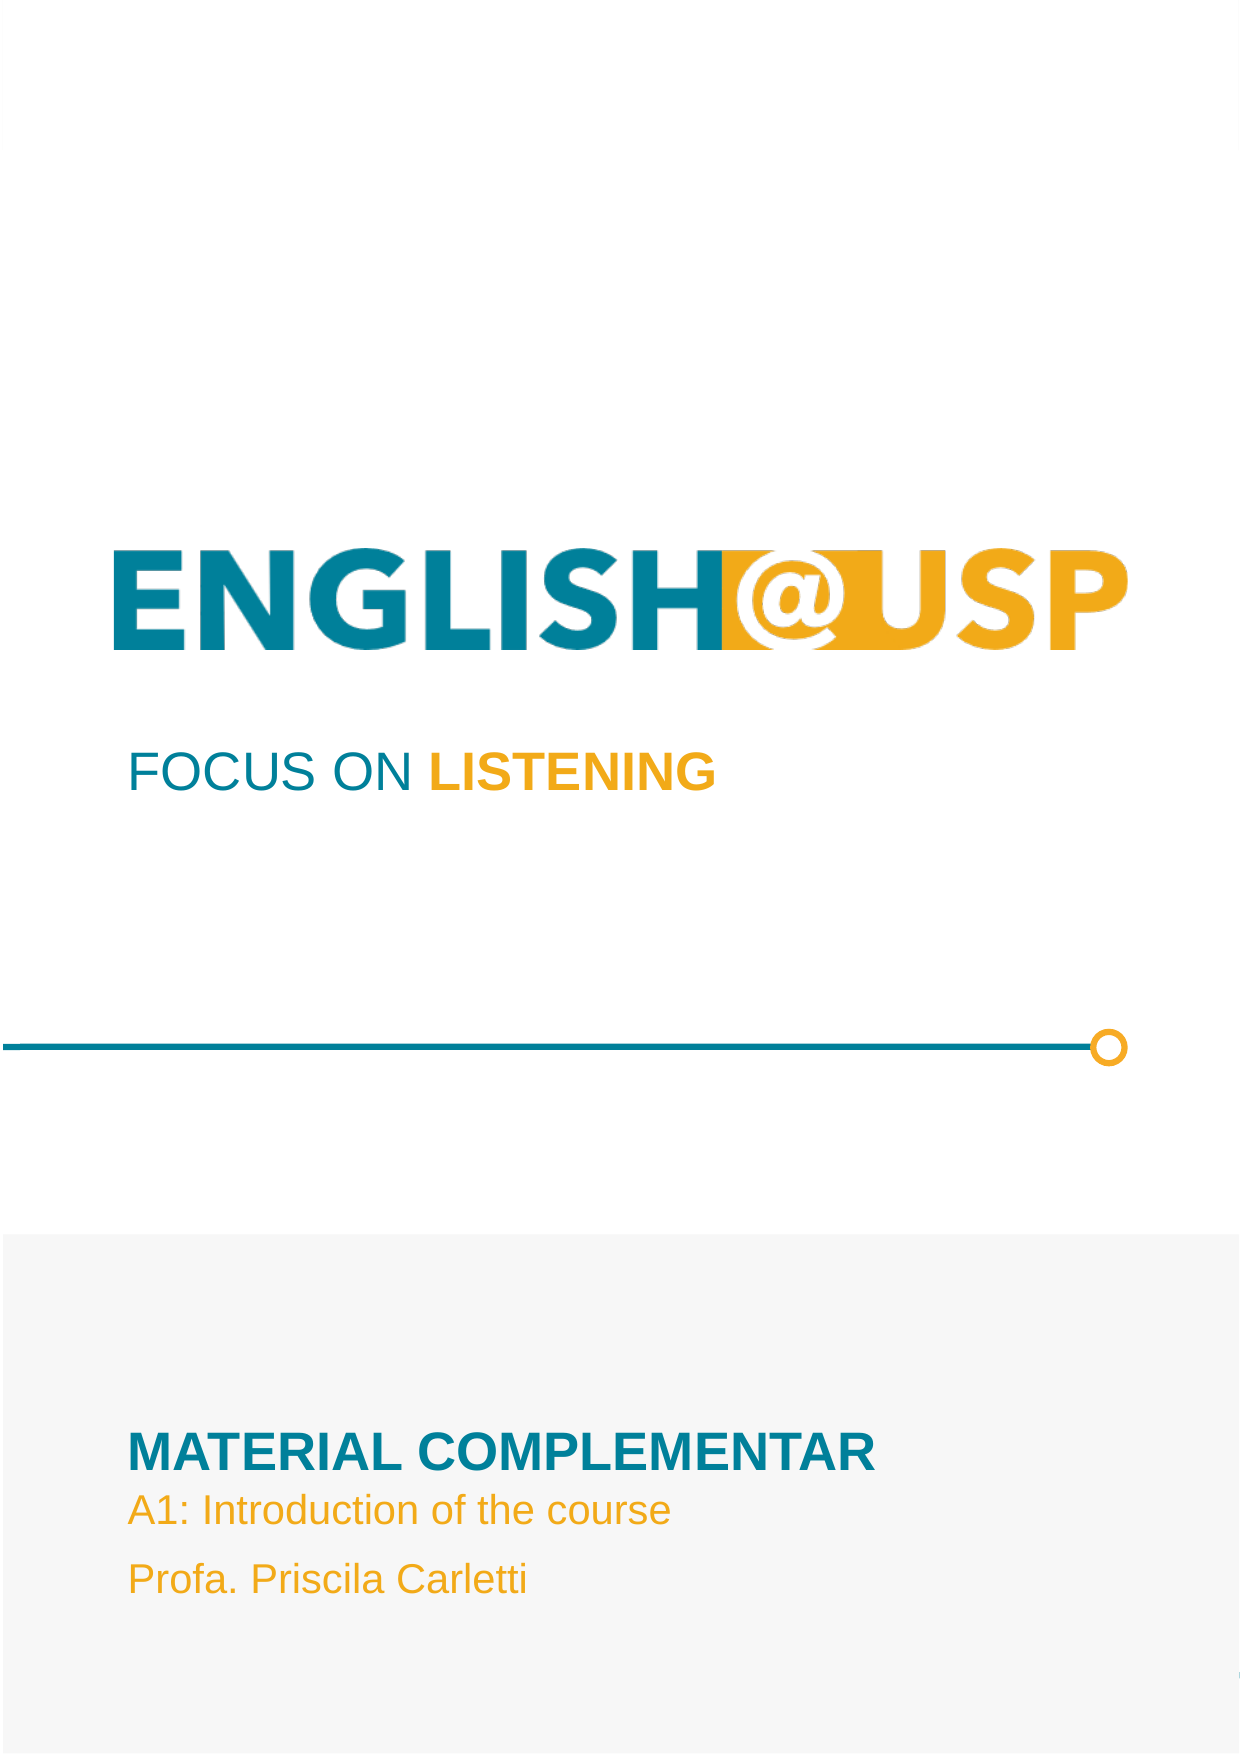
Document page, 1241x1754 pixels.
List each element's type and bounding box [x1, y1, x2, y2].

picture [113, 548, 1128, 650]
